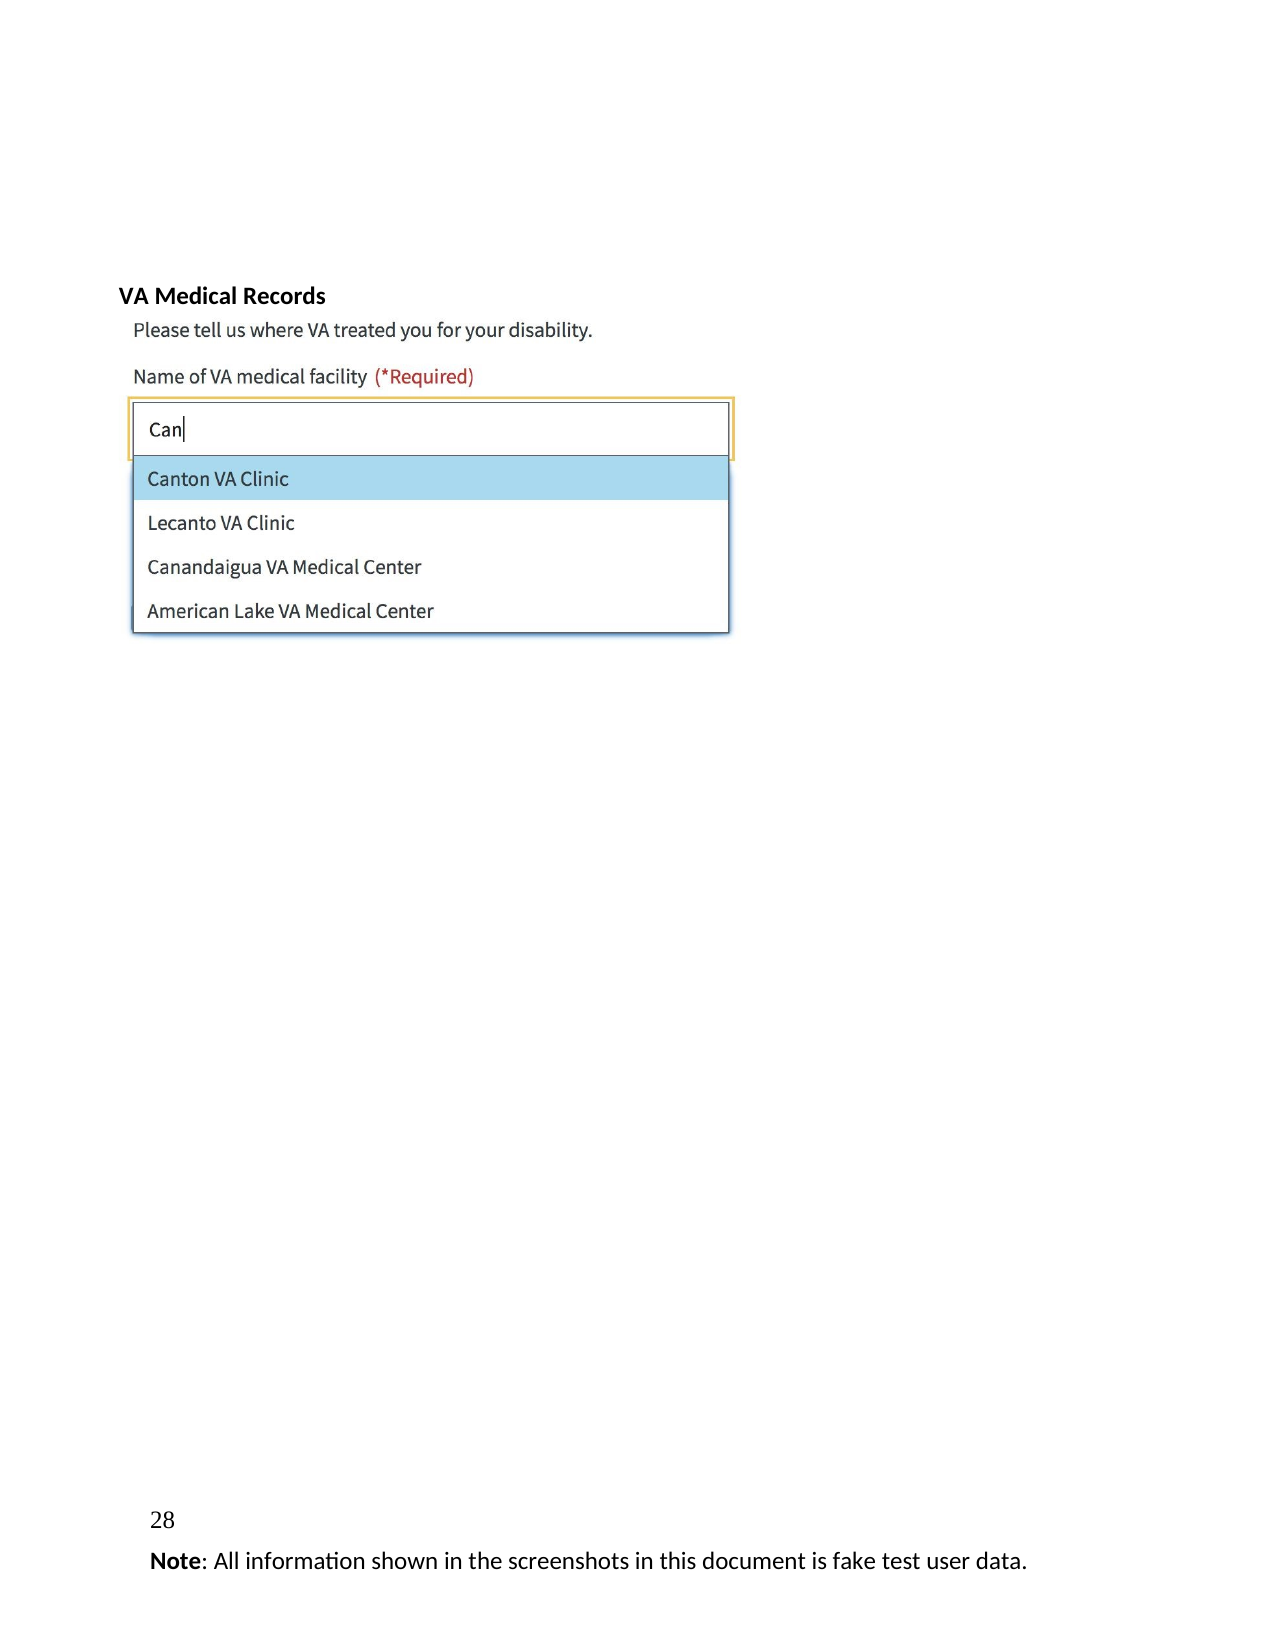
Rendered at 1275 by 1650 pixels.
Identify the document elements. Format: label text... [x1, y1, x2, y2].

picture [118, 312, 775, 663]
subtitle VA Medical Records [119, 280, 1103, 310]
